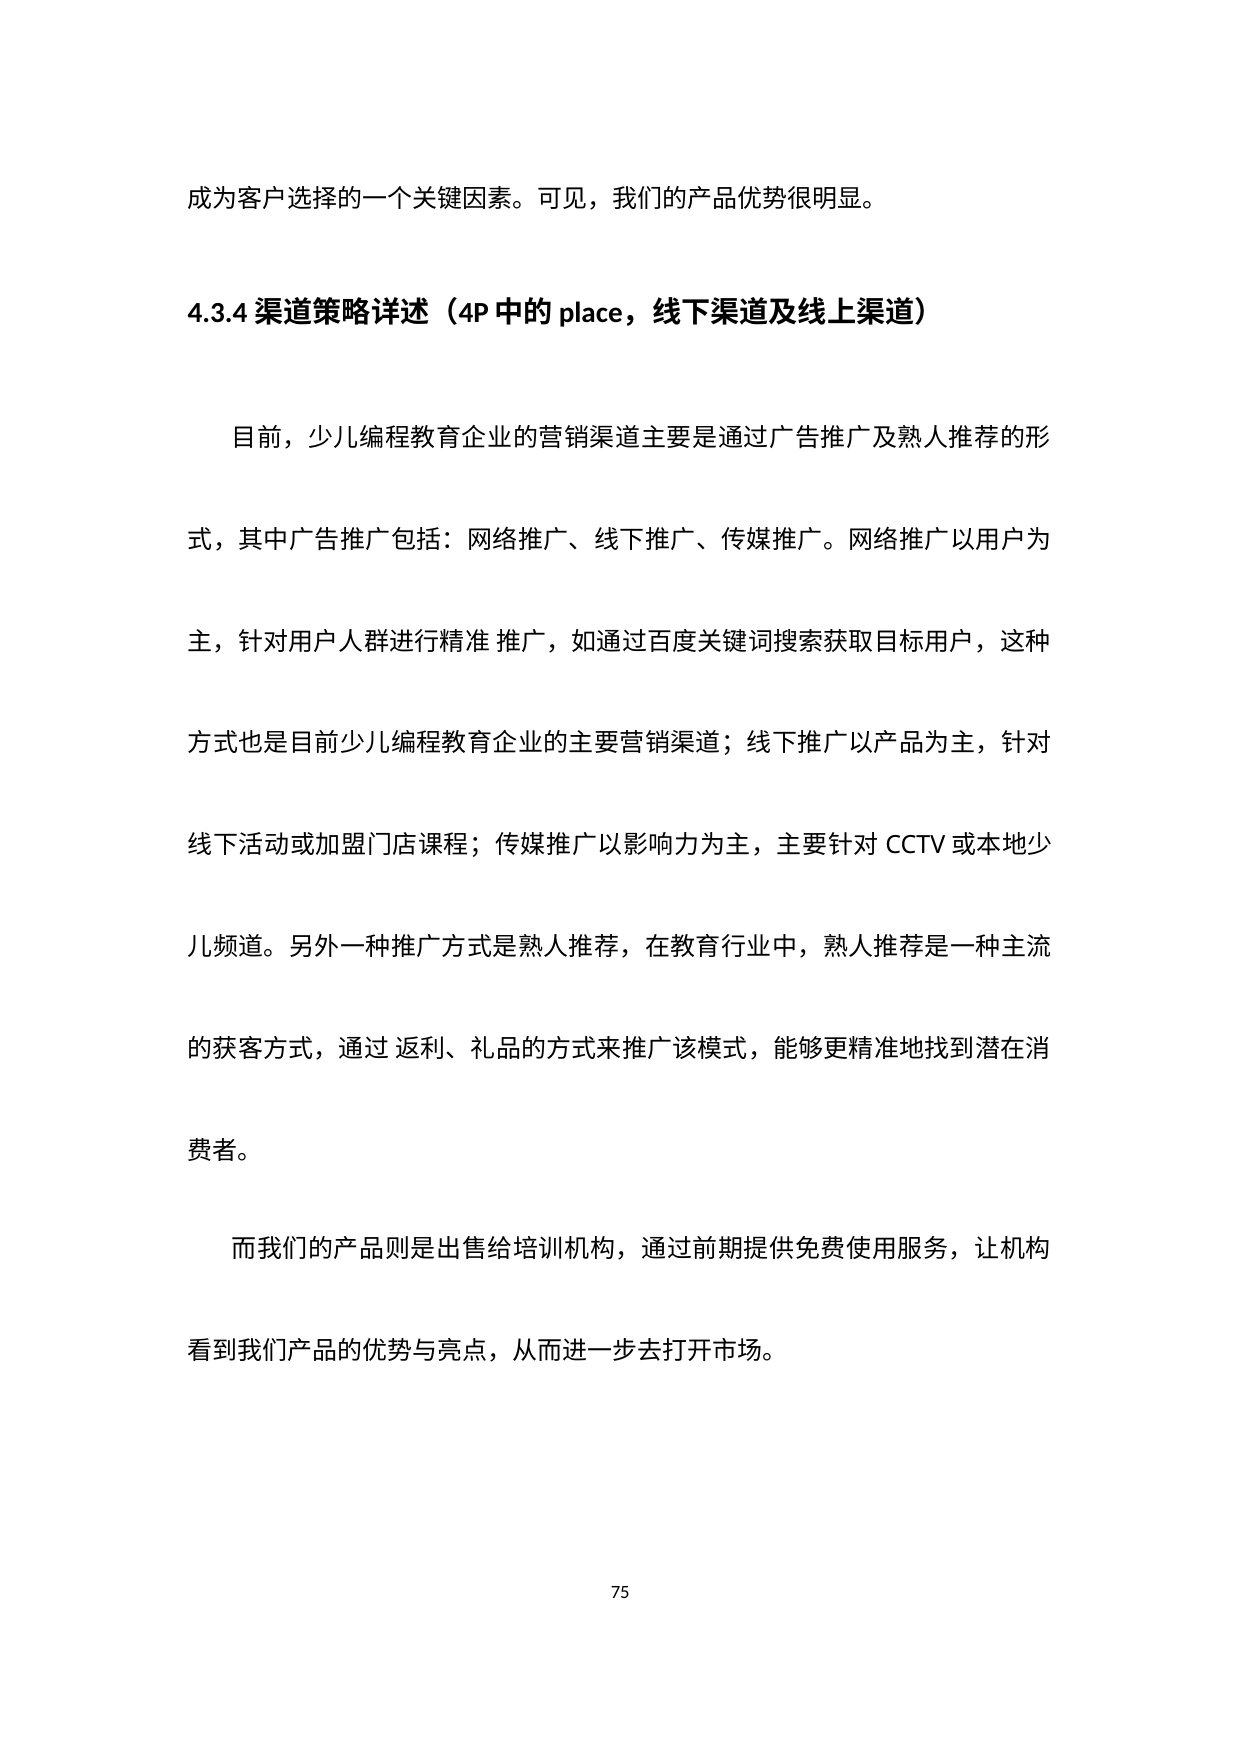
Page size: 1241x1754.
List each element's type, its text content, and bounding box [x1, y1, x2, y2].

text 而我们的产品则是出售给培训机构，通过前期提供免费使用服务，让机构看到我们产品的优势与亮点，从而进一步去打开市场。 [187, 1213, 1053, 1383]
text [187, 162, 1053, 230]
subtitle 4.3.4 渠道策略详述（4P中的place，线下渠道及线上渠道） [187, 276, 1053, 343]
text 目前，少儿编程教育企业的营销渠道主要是通过广告推广及熟人推荐的形式，其中广告推广包括：网络推广、线下推广、传媒推广。网络推广以用户为主，针对用户人群进行精准 推广，如通过百度关键词搜索获取目标用户，这种方式也是目前少儿编程教育企业的主要营销渠道；线下推广以产品为主，针对线下活动或加盟门店课程；传媒推广以影响力为主，主要针对CCTV或本地少儿频道。另外一种推广方式是熟人推荐，在教育行业中，熟人推荐是一种主流的获客方式，通过 返利、礼品的方式来推广该模式，能够更精准地找到潜在消费者。 [187, 401, 1053, 1182]
